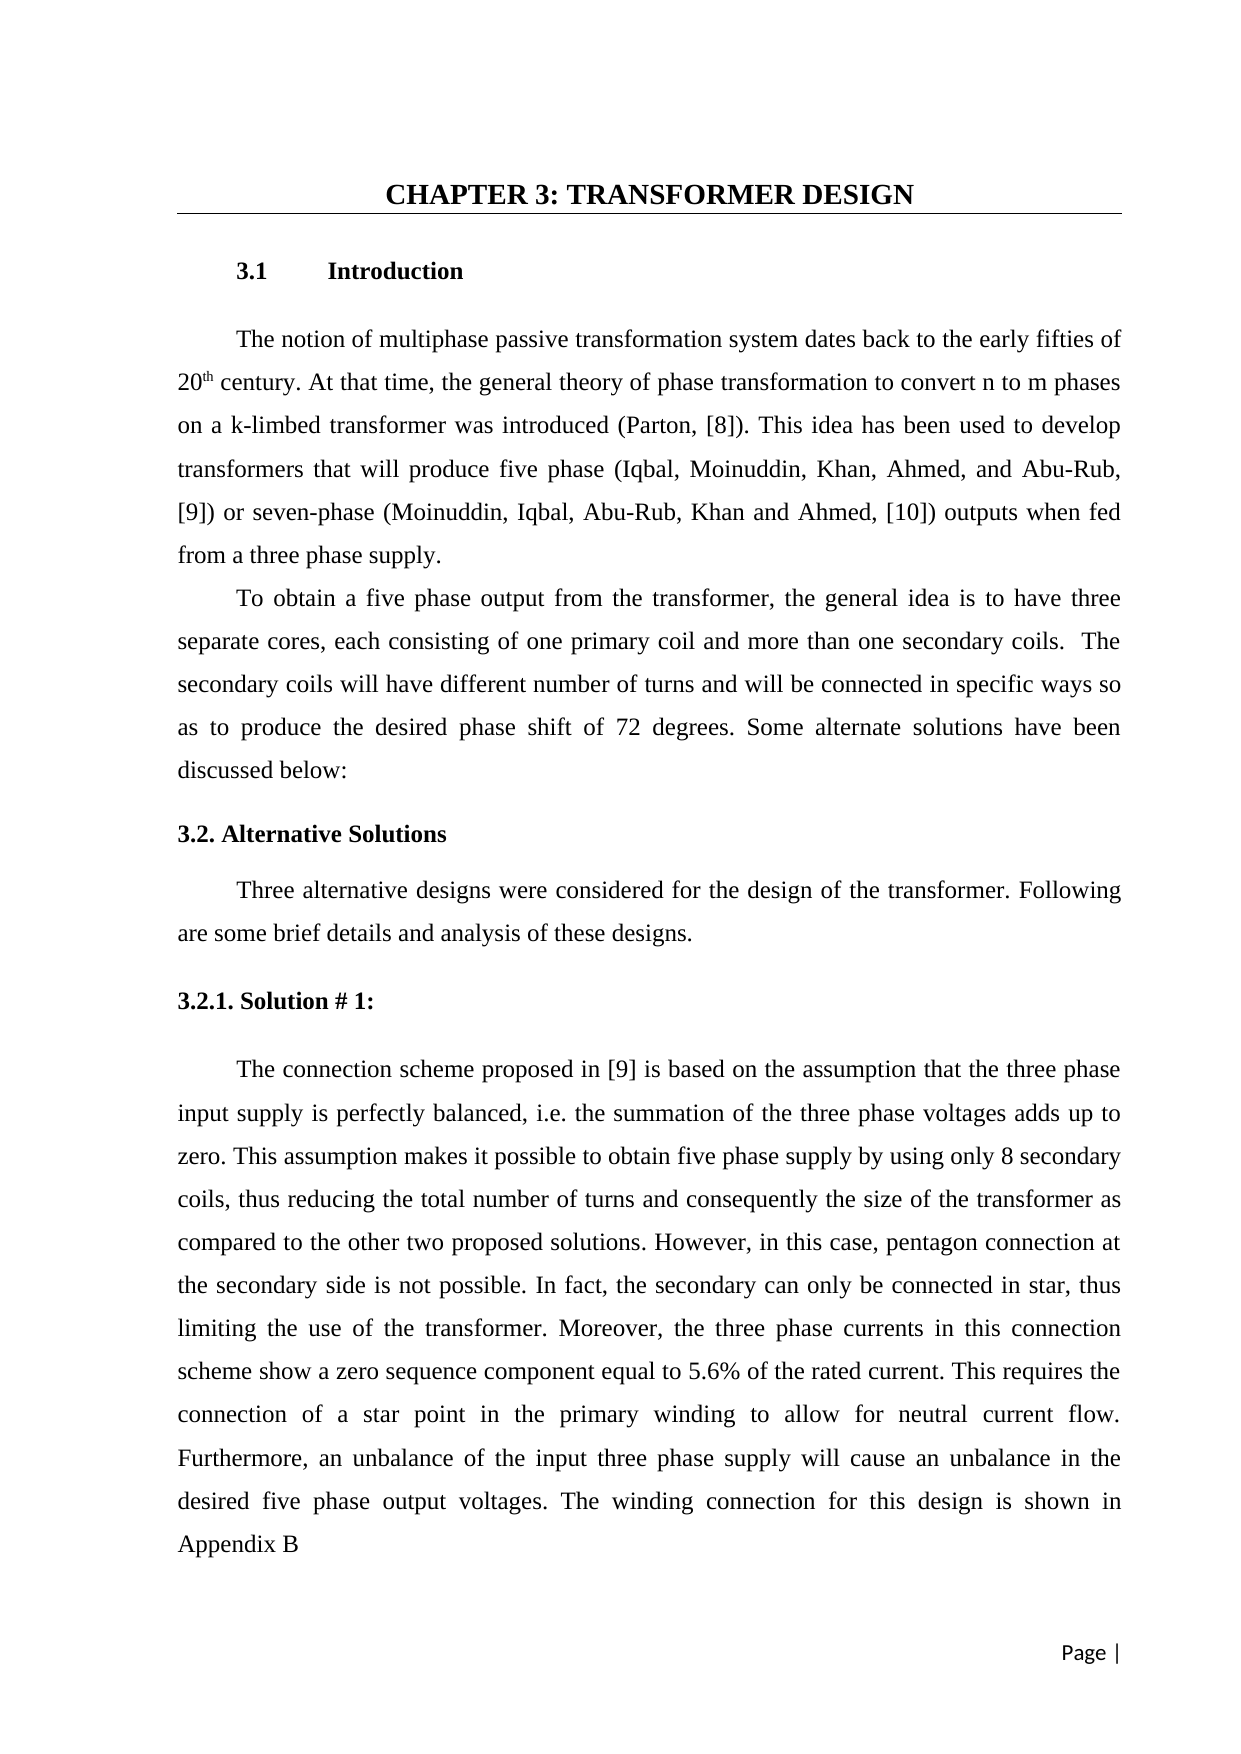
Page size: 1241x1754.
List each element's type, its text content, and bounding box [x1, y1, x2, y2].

subtitle 3.2. Alternative Solutions [177, 819, 1122, 848]
subtitle 3.2.1. Solution # 1: [177, 986, 1122, 1015]
subtitle CHAPTER 3: TRANSFORMER DESIGN [177, 177, 1122, 213]
text The connection scheme proposed in [9] is based on the assumption that the three phase input supply is perfectly balanced, i.e. the summation of the three phase voltages adds up to zero. This assumption makes it possible to obtain five phase supply by using only 8 secondary coils, thus reducing the total number of turns and consequently the size of the transformer as compared to the other two proposed solutions. However, in this case, pentagon connection at the secondary side is not possible. In fact, the secondary can only be connected in star, thus limiting the use of the transformer. Moreover, the three phase currents in this connection scheme show a zero sequence component equal to 5.6% of the rated current. This requires the connection of a star point in the primary winding to allow for neutral current flow. Furthermore, an unbalance of the input three phase supply will cause an unbalance in the desired five phase output voltages. The winding connection for this design is shown in Appendix B [177, 1054, 1122, 1558]
text To obtain a five phase output from the transformer, the general idea is to have three separate cores, each consisting of one primary coil and more than one secondary coils. The secondary coils will have different number of turns and will be connected in specific ways so as to produce the desired phase shift of 72 degrees. Some alternate solutions have been discussed below: [177, 583, 1122, 784]
text The notion of multiphase passive transformation system dates back to the early fifties of 20th century. At that time, the general theory of phase transformation to convert n to m phases on a k-limbed transformer was introduced (Parton, [8]). This idea has been used to develop transformers that will produce five phase (Iqbal, Moinuddin, Khan, Ahmed, and Abu-Rub, [9]) or seven-phase (Moinuddin, Iqbal, Abu-Rub, Khan and Ahmed, [10]) outputs when fed from a three phase supply. [177, 324, 1122, 569]
text Three alternative designs were considered for the design of the transformer. Following are some brief details and analysis of these designs. [177, 875, 1122, 947]
text 3.1 Introduction [177, 256, 1122, 285]
